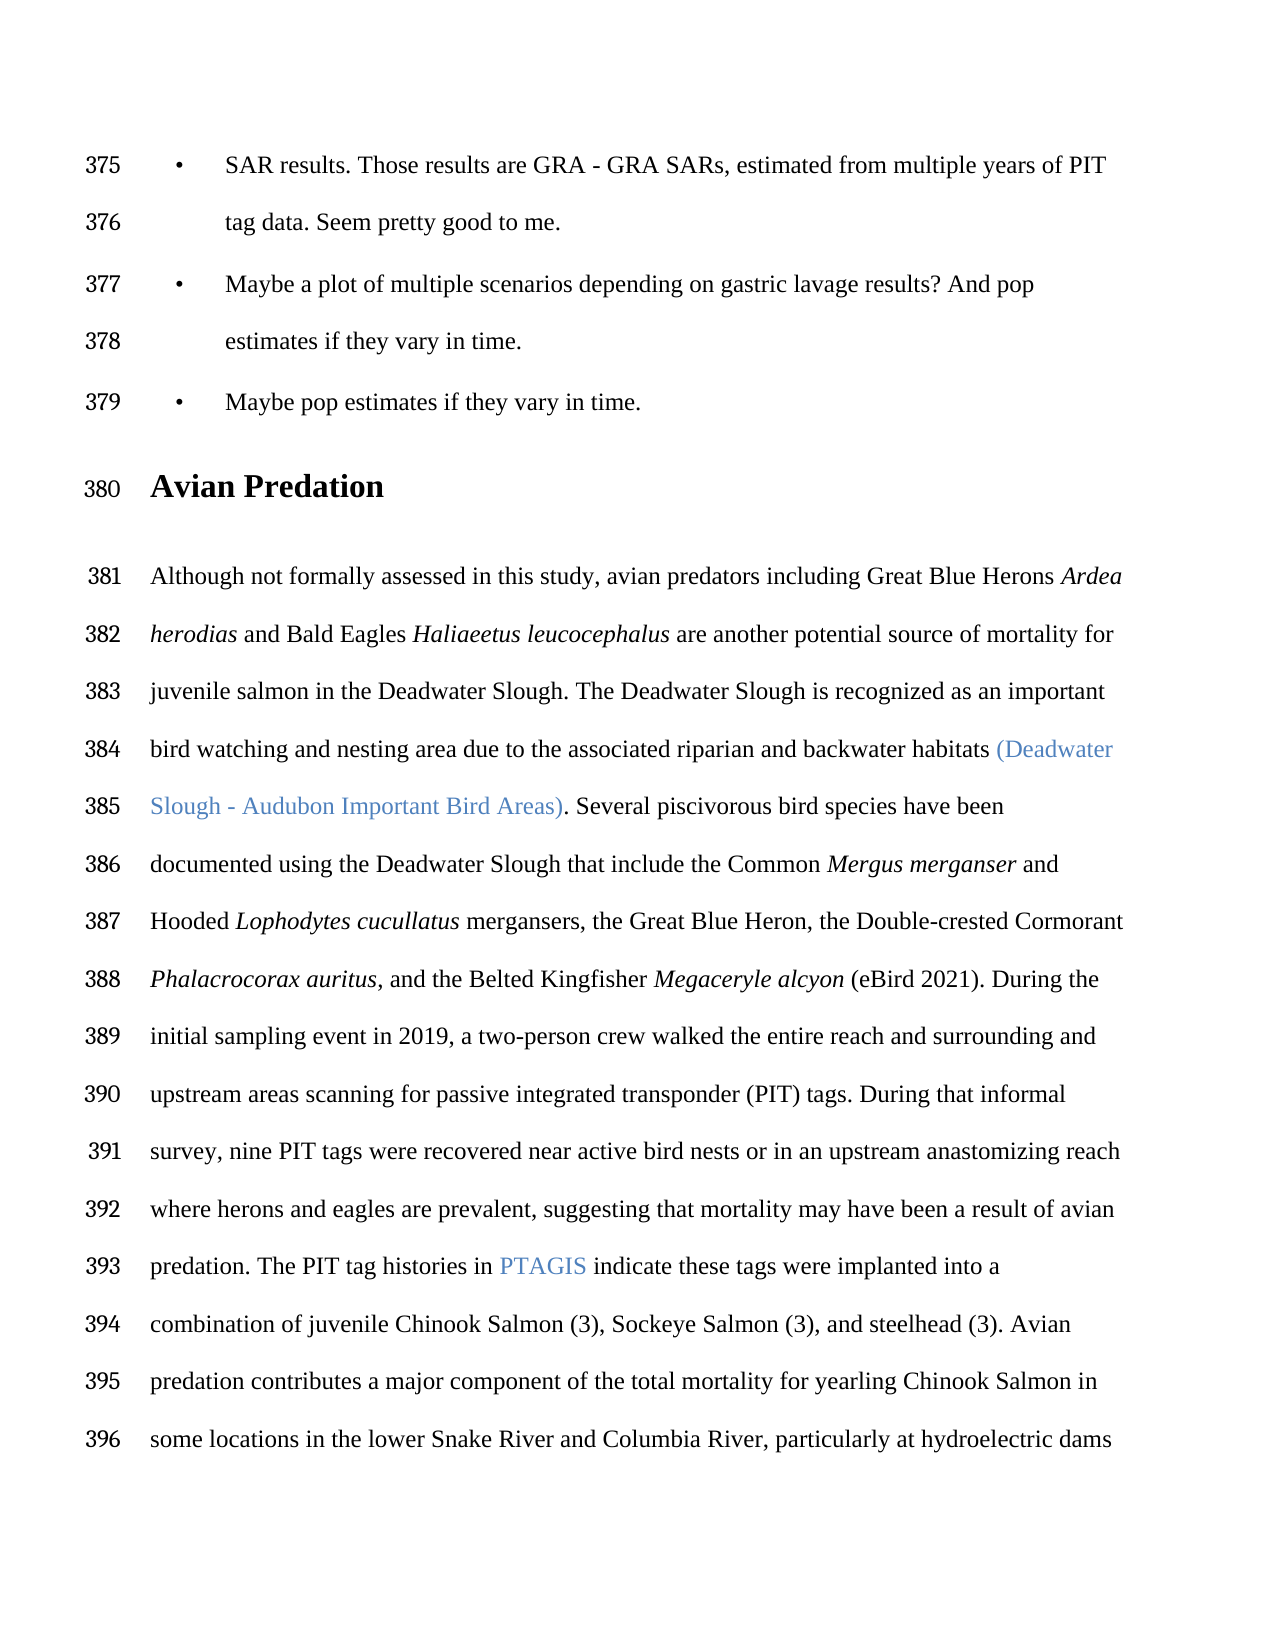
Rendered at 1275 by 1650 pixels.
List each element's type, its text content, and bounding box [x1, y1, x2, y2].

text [150, 561, 1125, 1452]
list Maybe pop estimates if they vary in time. [175, 387, 1125, 416]
list SAR results. Those results are GRA - GRA SARs, estimated from multiple years of PIT tag data. Seem pretty good to me. [175, 150, 1125, 236]
list Maybe a plot of multiple scenarios depending on gastric lavage results? And pop estimates if they vary in time. [175, 269, 1125, 355]
subtitle Avian Predation [150, 466, 1125, 504]
